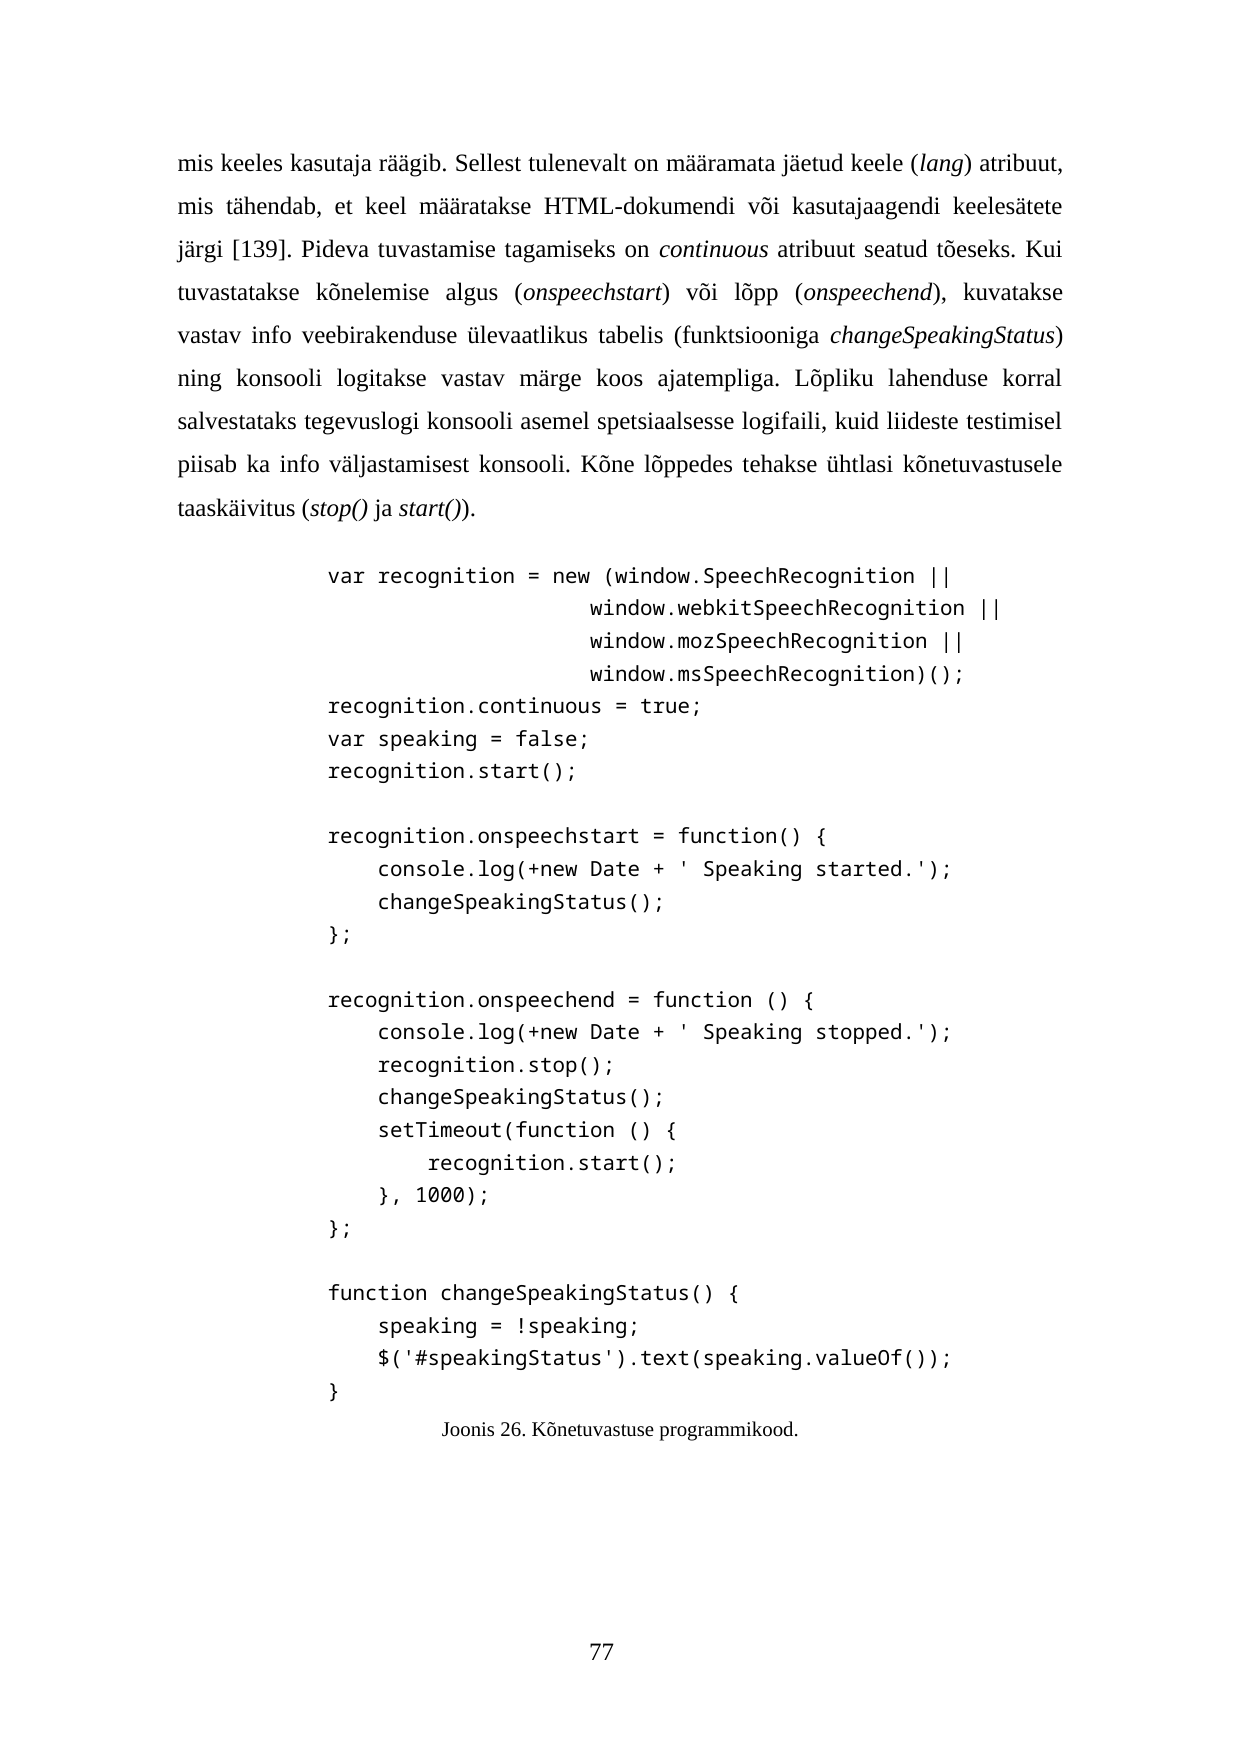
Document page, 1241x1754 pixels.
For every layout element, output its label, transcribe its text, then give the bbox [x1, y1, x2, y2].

text } [327, 1376, 1063, 1404]
text recognition.stop(); [327, 1050, 1063, 1078]
text var speaking = false; [252, 724, 1063, 752]
text $('#speakingStatus').text(speaking.valueOf()); [327, 1343, 1063, 1372]
text var recognition = new (window.SpeechRecognition || [327, 561, 1063, 589]
text }, 1000); [327, 1180, 1063, 1209]
text console.log(+new Date + ' Speaking started.'); [327, 854, 1063, 883]
text recognition.continuous = true; [327, 691, 1063, 720]
text recognition.onspeechstart = function() { [327, 822, 1063, 850]
text window.mozSpeechRecognition || [327, 626, 1063, 654]
text setTimeout(function () { [327, 1115, 1063, 1143]
text recognition.start(); [327, 1148, 1063, 1176]
text console.log(+new Date + ' Speaking stopped.'); [327, 1017, 1063, 1046]
text recognition.start(); [327, 756, 1063, 785]
text window.webkitSpeechRecognition || [327, 593, 1063, 622]
text Joonis 26. Kõnetuvastuse programmikood. [177, 1417, 1063, 1441]
text }; [327, 1213, 1063, 1241]
text recognition.onspeechend = function () { [327, 985, 1063, 1013]
text }; [327, 919, 1063, 948]
text changeSpeakingStatus(); [327, 1082, 1063, 1111]
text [177, 148, 1063, 521]
text window.msSpeechRecognition)(); [327, 659, 1063, 687]
text changeSpeakingStatus(); [327, 887, 1063, 915]
text function changeSpeakingStatus() { [327, 1278, 1063, 1307]
text speaking = !speaking; [327, 1311, 1063, 1339]
